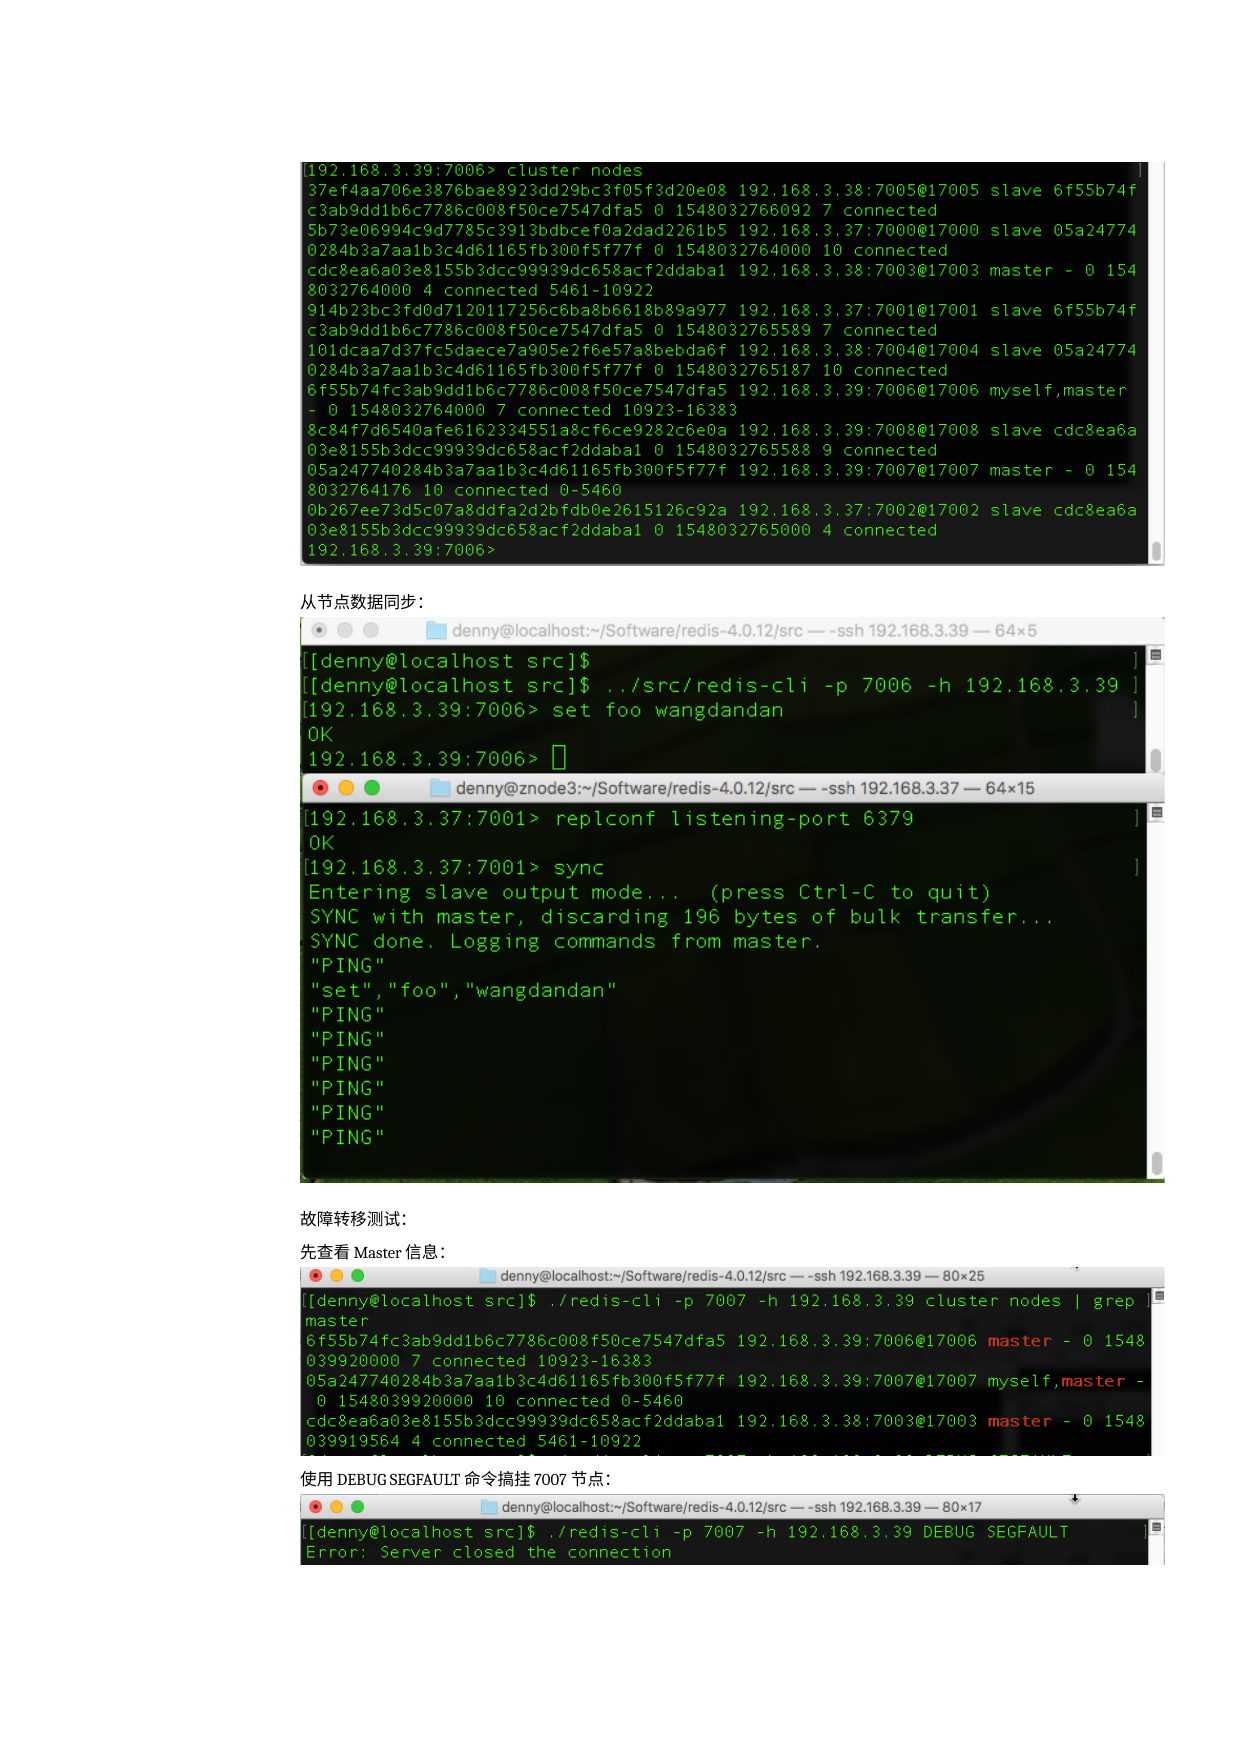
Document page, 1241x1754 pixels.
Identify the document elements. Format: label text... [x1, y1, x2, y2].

list 从节点数据同步： [300, 584, 1053, 617]
list 先查看Master信息： [300, 1234, 1053, 1267]
picture [300, 617, 1165, 1183]
list 故障转移测试： [300, 1202, 1053, 1234]
picture [300, 162, 1165, 566]
picture [300, 1267, 1165, 1456]
picture [300, 1494, 1165, 1565]
list 使用DEBUG SEGFAULT 命令搞挂7007 节点： [300, 1462, 1053, 1494]
